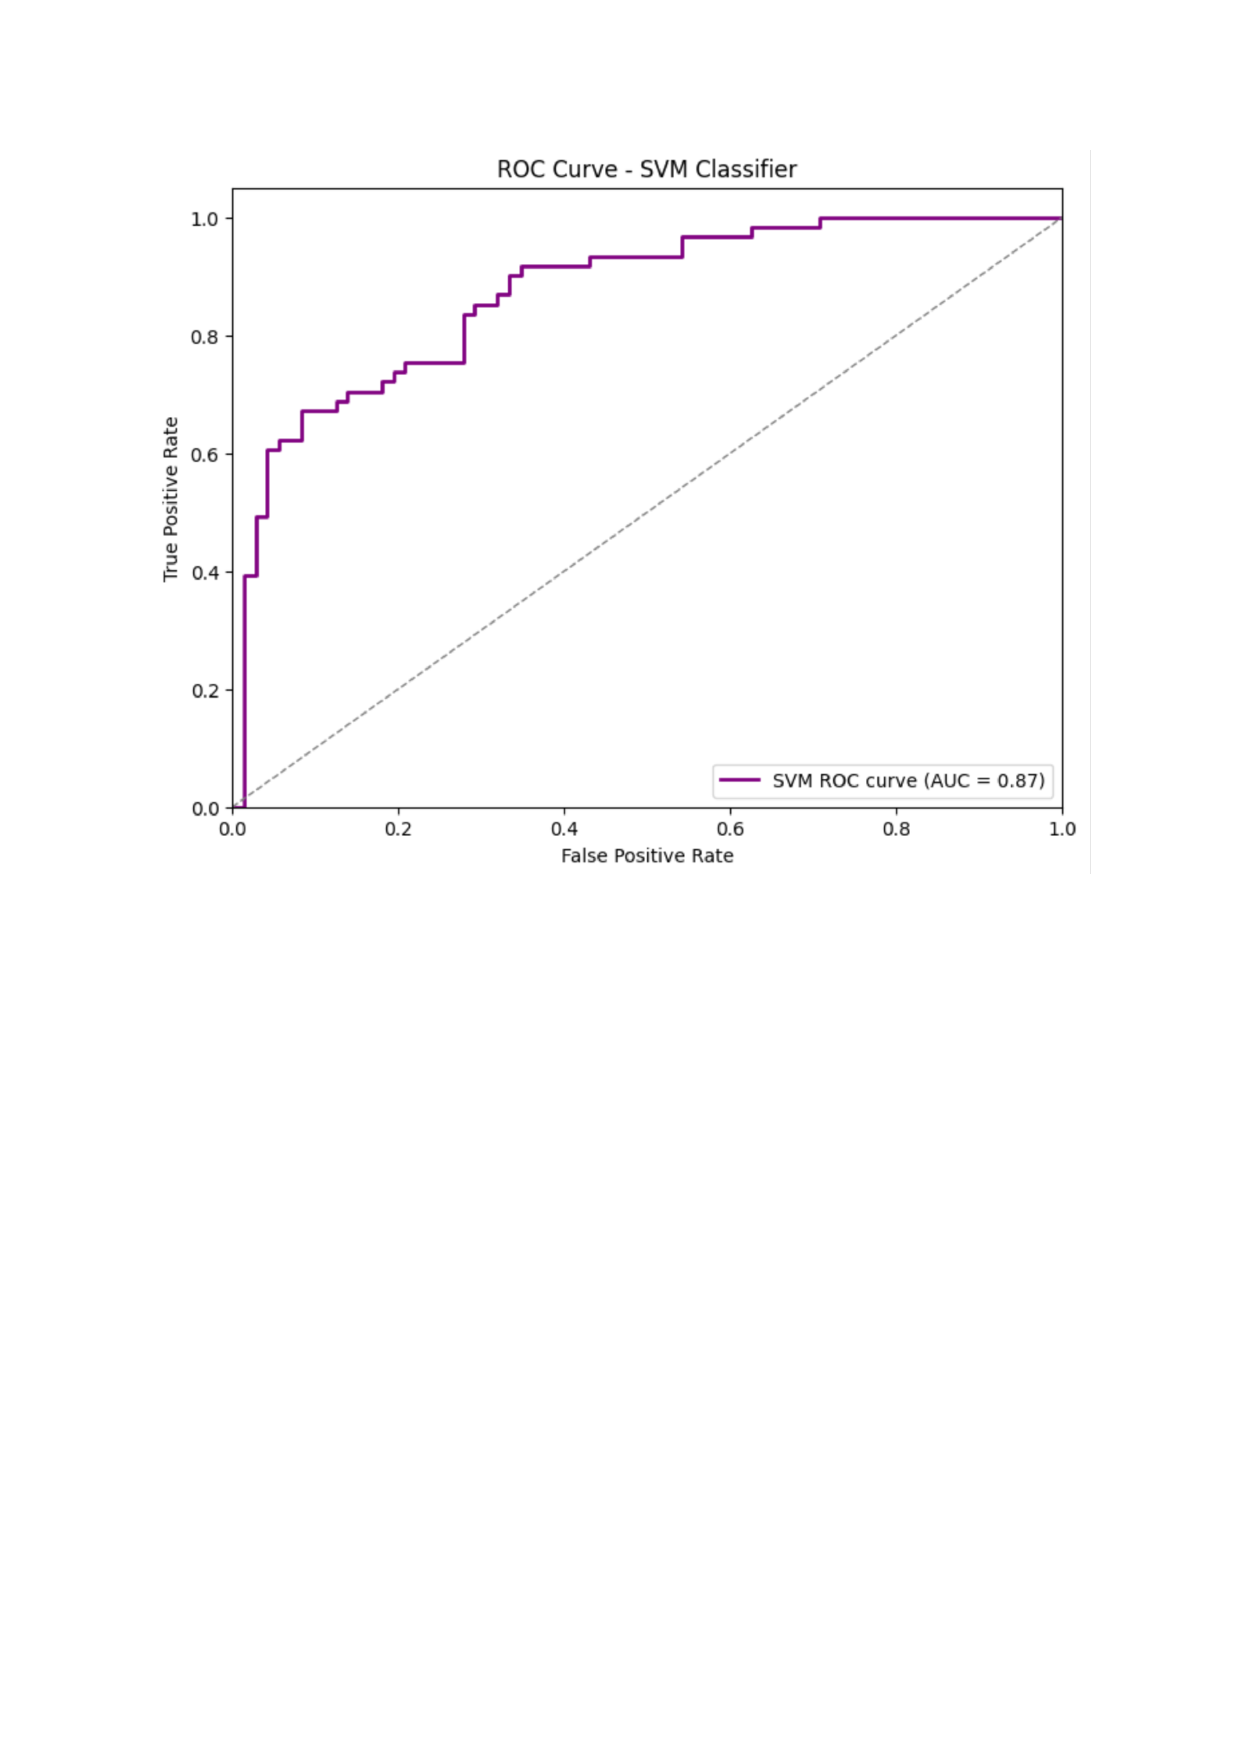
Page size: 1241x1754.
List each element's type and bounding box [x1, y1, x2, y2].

picture [150, 150, 1091, 874]
